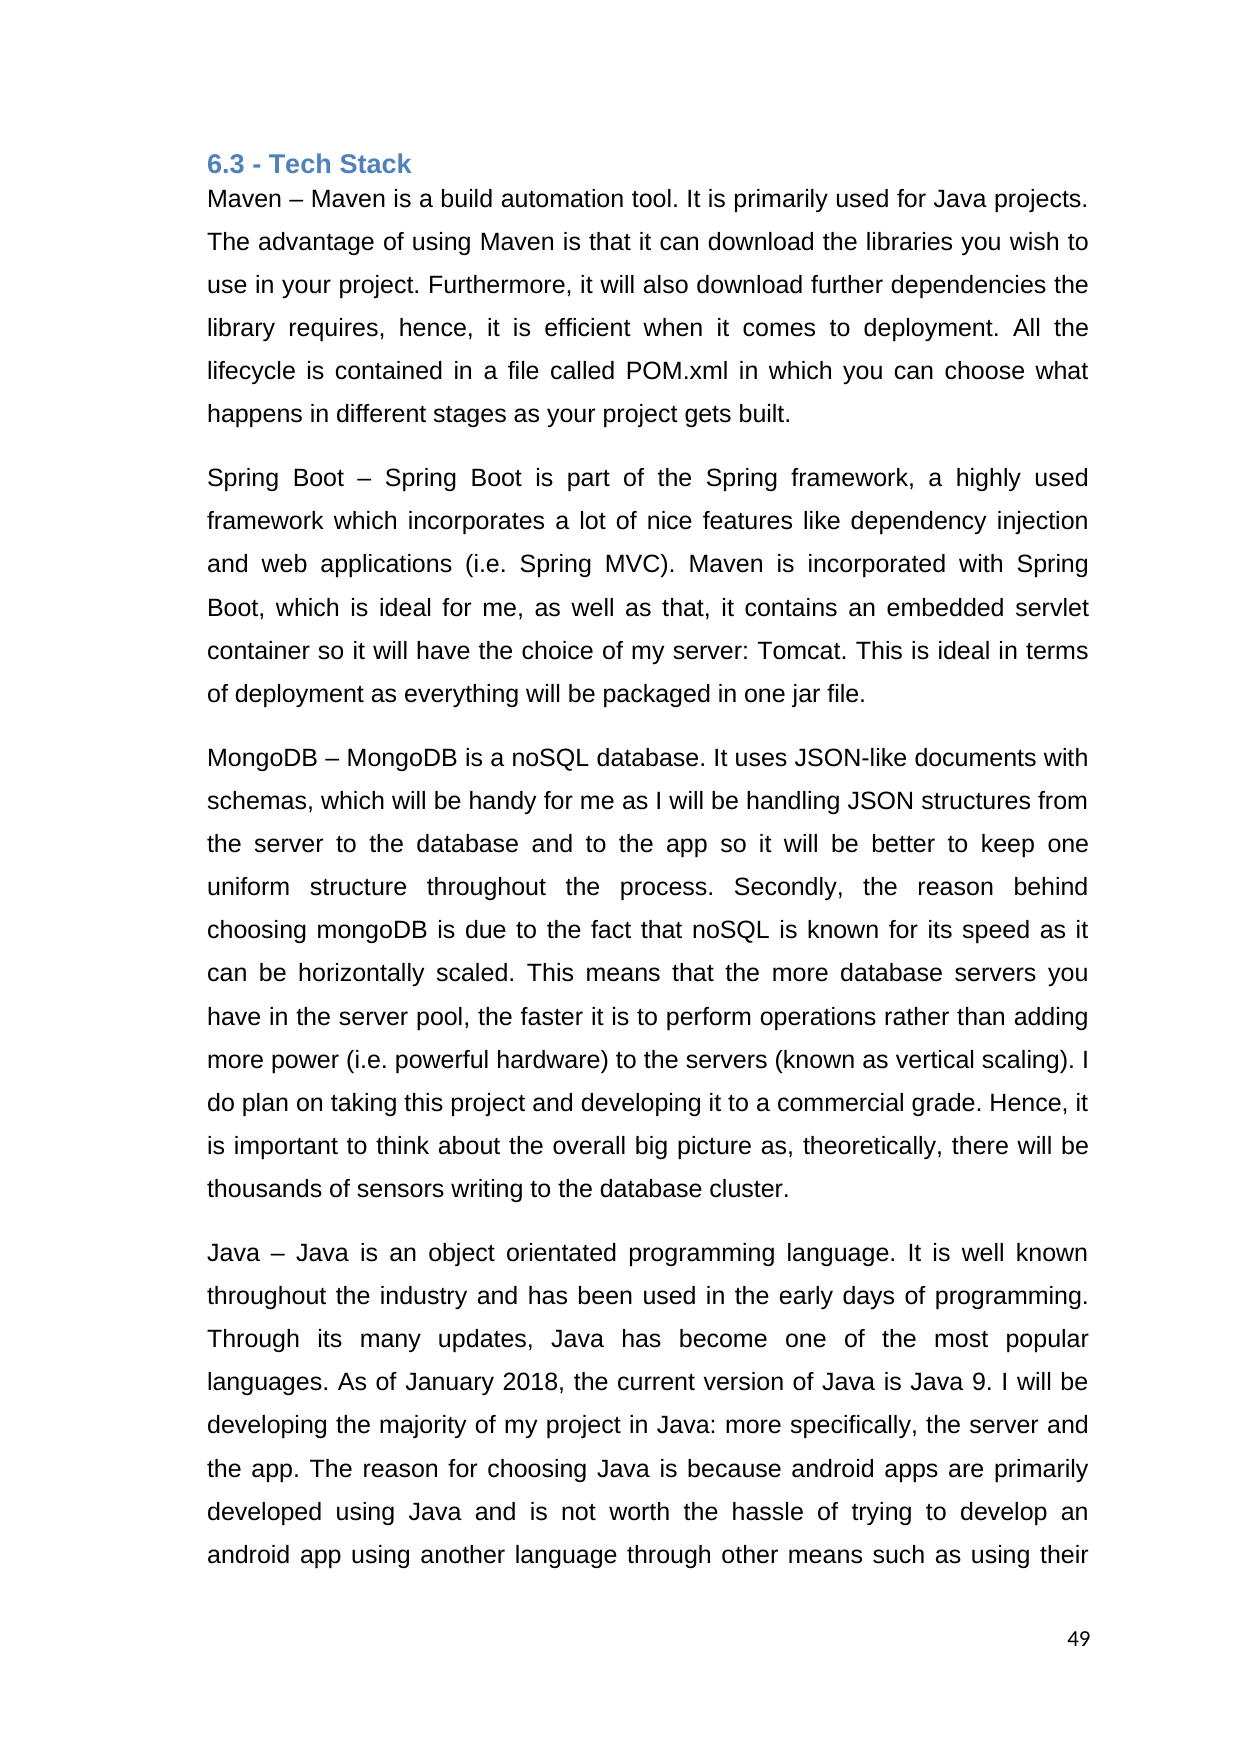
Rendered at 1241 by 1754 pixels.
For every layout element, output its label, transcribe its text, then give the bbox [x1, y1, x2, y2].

text Spring Boot – Spring Boot is part of the Spring framework, a highly used framework which incorporates a lot of nice features like dependency injection and web applications (i.e. Spring MVC). Maven is incorporated with Spring Boot, which is ideal for me, as well as that, it contains an embedded servlet container so it will have the choice of my server: Tomcat. This is ideal in terms of deployment as everything will be packaged in one jar file. [207, 463, 1090, 708]
text MongoDB – MongoDB is a noSQL database. It uses JSON-like documents with schemas, which will be handy for me as I will be handling JSON structures from the server to the database and to the app so it will be better to keep one uniform structure throughout the process. Secondly, the reason behind choosing mongoDB is due to the fact that noSQL is known for its speed as it can be horizontally scaled. This means that the more database servers you have in the server pool, the faster it is to perform operations rather than adding more power (i.e. powerful hardware) to the servers (known as vertical scaling). I do plan on taking this project and developing it to a commercial grade. Hence, it is important to think about the overall big picture as, theoretically, there will be thousands of sensors writing to the database cluster. [207, 743, 1090, 1203]
subtitle 6.3 - Tech Stack [207, 148, 1090, 179]
text Maven – Maven is a build automation tool. It is primarily used for Java projects. The advantage of using Maven is that it can download the libraries you wish to use in your project. Furthermore, it will also download further dependencies the library requires, hence, it is efficient when it comes to deployment. All the lifecycle is contained in a file called POM.xml in which you can choose what happens in different stages as your project gets built. [207, 184, 1090, 428]
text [207, 1238, 1090, 1569]
